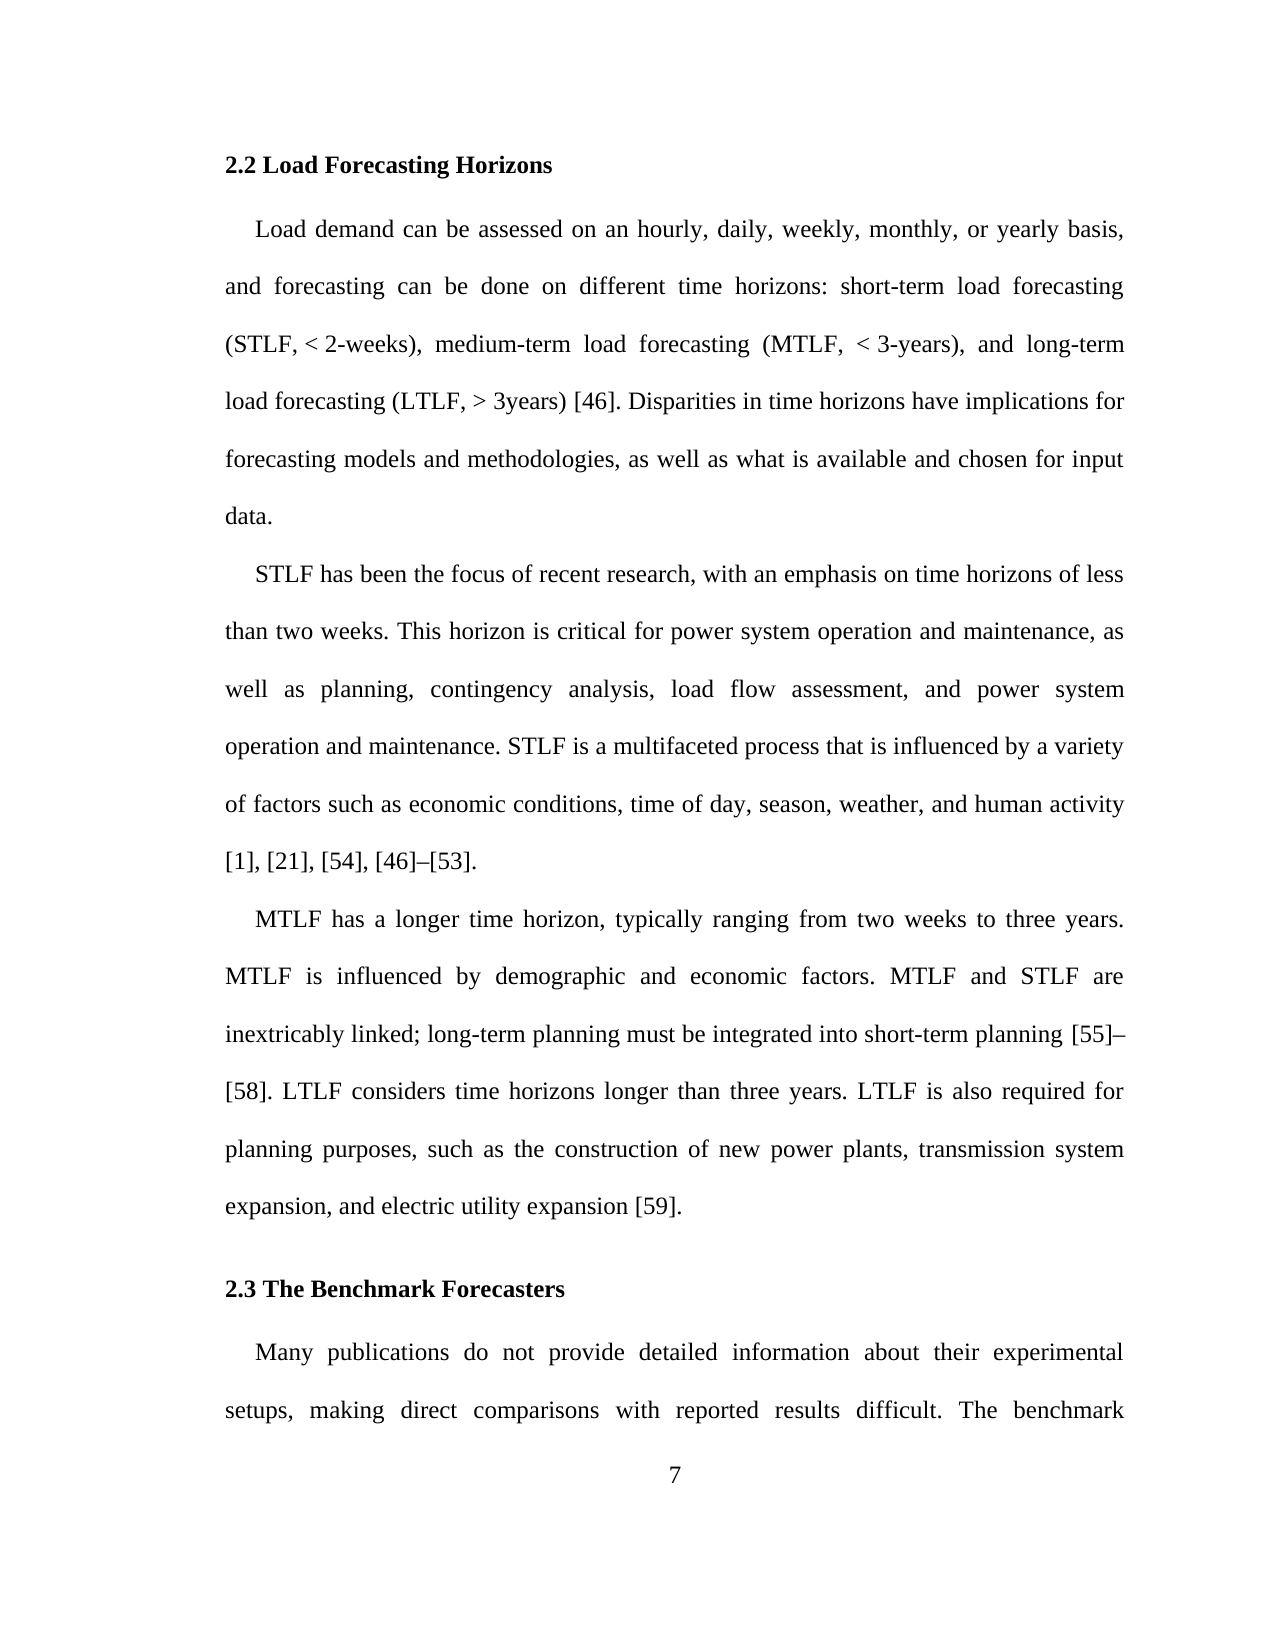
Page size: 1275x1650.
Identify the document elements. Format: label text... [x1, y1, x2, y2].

subtitle 2.2 Load Forecasting Horizons [225, 150, 1125, 179]
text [225, 1337, 1125, 1424]
text Load demand can be assessed on an hourly, daily, weekly, monthly, or yearly basis, and forecasting can be done on different time horizons: short-term load forecasting (STLF, < 2-weeks), medium-term load forecasting (MTLF, < 3-years), and long-term load forecasting (LTLF, > 3years) [46]. Disparities in time horizons have implications for forecasting models and methodologies, as well as what is available and chosen for input data. [225, 214, 1125, 530]
subtitle 2.3 The Benchmark Forecasters [225, 1274, 1125, 1302]
text MTLF has a longer time horizon, typically ranging from two weeks to three years. MTLF is influenced by demographic and economic factors. MTLF and STLF are inextricably linked; long-term planning must be integrated into short-term planning [55]–[58]. LTLF considers time horizons longer than three years. LTLF is also required for planning purposes, such as the construction of new power plants, transmission system expansion, and electric utility expansion [59]. [225, 904, 1125, 1220]
text STLF has been the focus of recent research, with an emphasis on time horizons of less than two weeks. This horizon is critical for power system operation and maintenance, as well as planning, contingency analysis, load flow assessment, and power system operation and maintenance. STLF is a multifaceted process that is influenced by a variety of factors such as economic conditions, time of day, season, weather, and human activity [1], [21], [54], [46]–[53]. [225, 559, 1125, 875]
